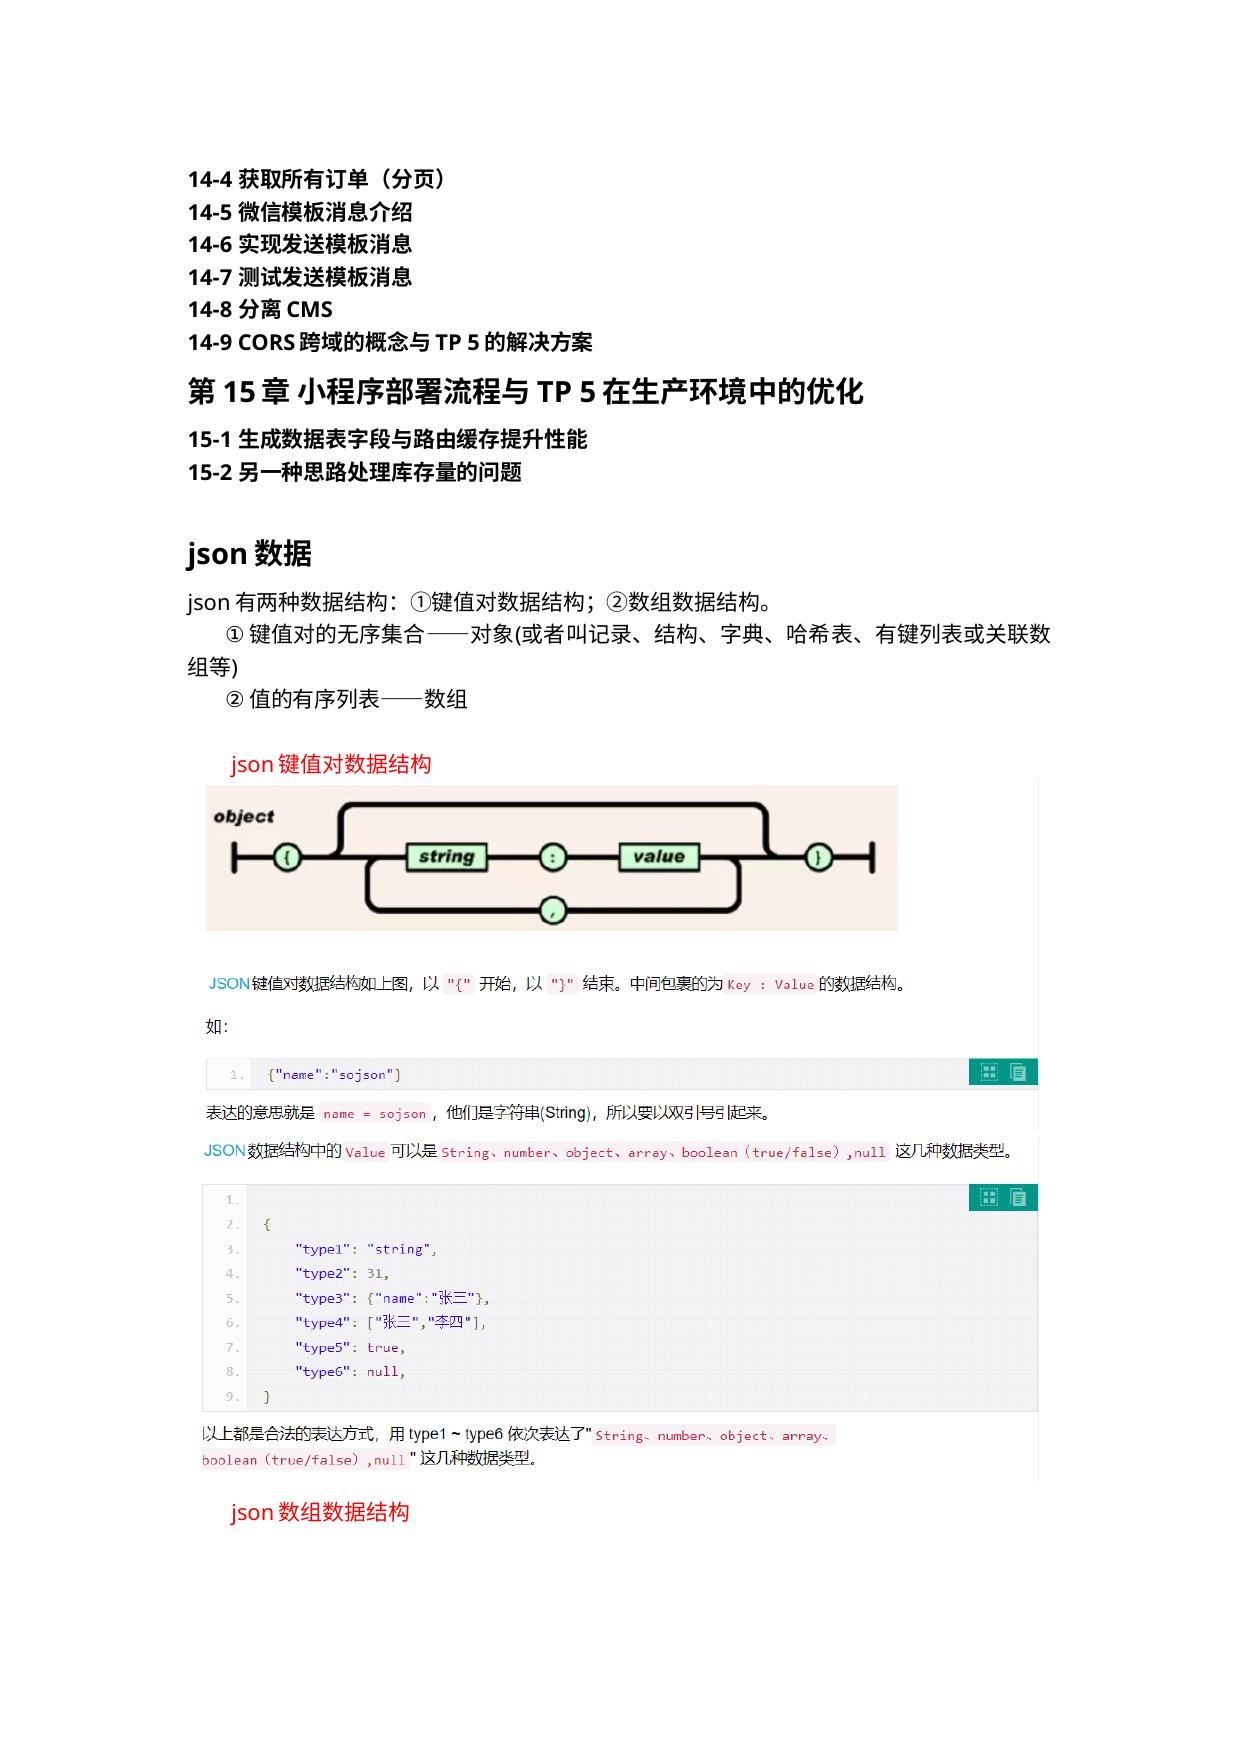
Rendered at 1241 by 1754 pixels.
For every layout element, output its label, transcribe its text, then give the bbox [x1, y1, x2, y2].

picture [187, 779, 1053, 1131]
text 14-6 实现发送模板消息 [187, 227, 1053, 259]
picture [187, 1137, 1053, 1481]
text 15-2 另一种思路处理库存量的问题 [187, 454, 1053, 487]
text 14-7 测试发送模板消息 [187, 259, 1053, 292]
text json键值对数据结构 [187, 747, 1053, 779]
text 14-8 分离CMS [187, 292, 1053, 324]
text 14-9 CORS跨域的概念与TP 5的解决方案 [187, 324, 1053, 357]
text json数据 [187, 519, 1053, 584]
text 14-4 获取所有订单（分页） [187, 162, 1053, 194]
text ①键值对的无序集合——对象(或者叫记录、结构、字典、哈希表、有键列表或关联数组等) [187, 617, 1053, 682]
text json有两种数据结构：①键值对数据结构；②数组数据结构。 [187, 584, 1053, 617]
text 15-1 生成数据表字段与路由缓存提升性能 [187, 422, 1053, 454]
text json数组数据结构 [187, 1494, 1053, 1527]
text 第15章 小程序部署流程与TP 5在生产环境中的优化 [187, 357, 1053, 422]
text ②值的有序列表——数组 [187, 682, 1053, 714]
text 14-5 微信模板消息介绍 [187, 194, 1053, 227]
